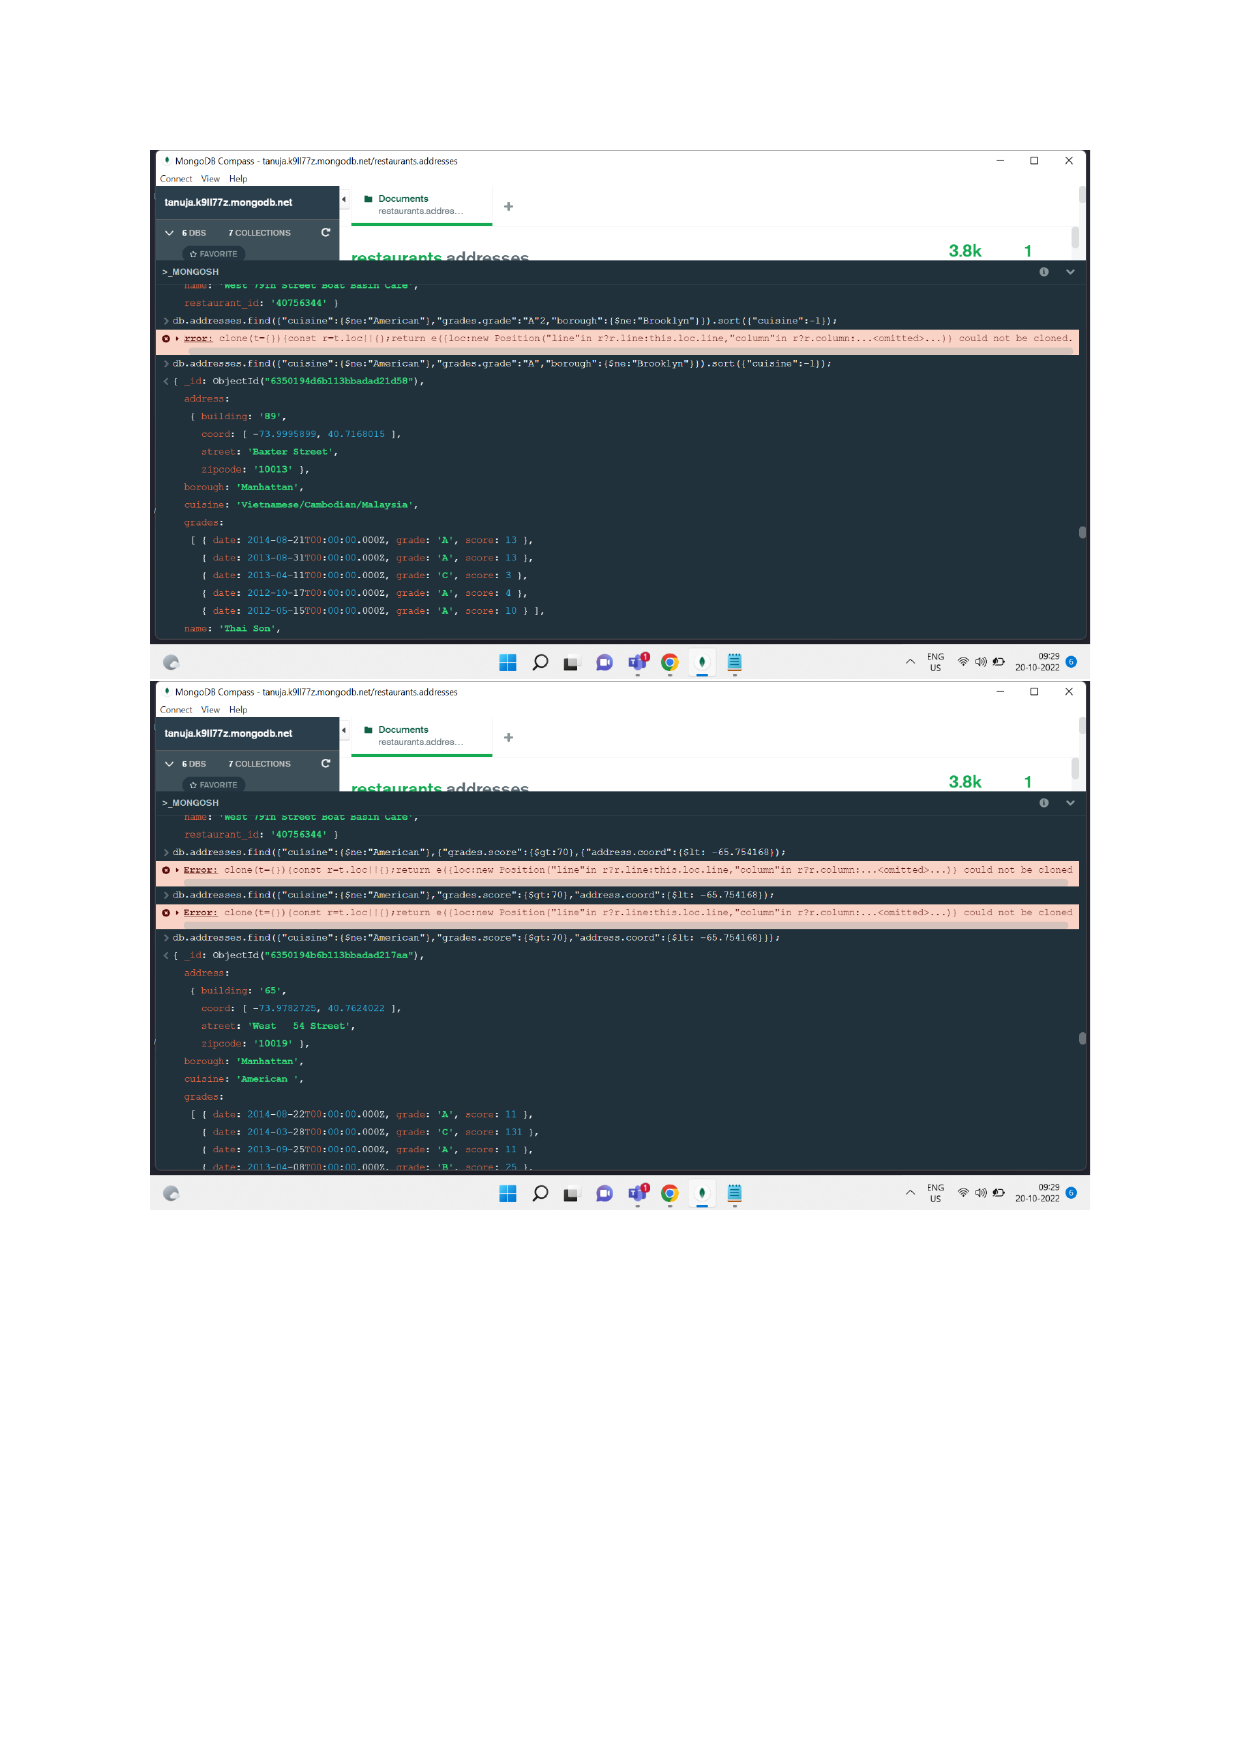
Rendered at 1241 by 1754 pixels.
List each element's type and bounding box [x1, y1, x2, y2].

picture [150, 681, 1091, 1210]
picture [150, 150, 1091, 679]
